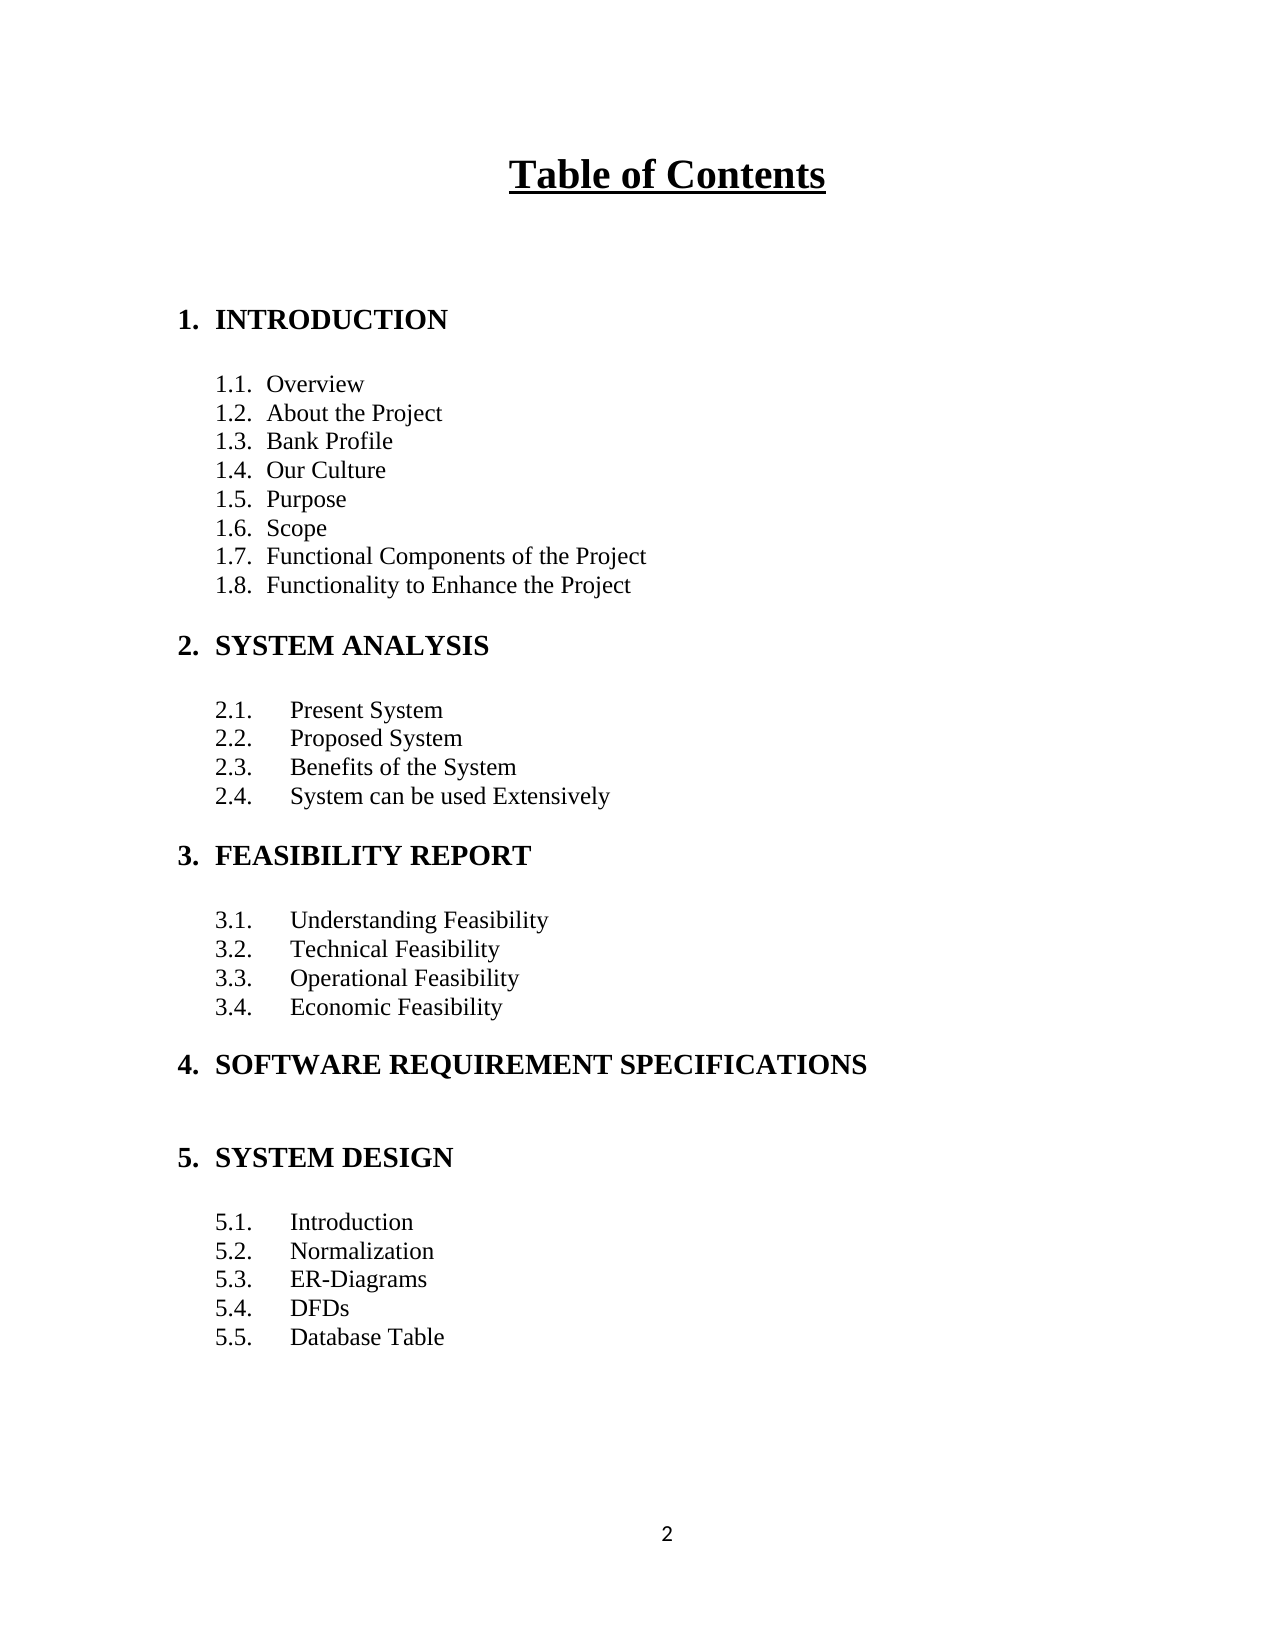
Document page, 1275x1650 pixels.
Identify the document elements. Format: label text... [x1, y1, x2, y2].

list SYSTEM DESIGN [177, 1140, 1157, 1173]
list Benefits of the System [215, 752, 1157, 781]
list ER-Diagrams [215, 1264, 1157, 1293]
list About the Project [215, 398, 1157, 426]
list Economic Feasibility [215, 992, 1157, 1021]
list Technical Feasibility [215, 934, 1157, 963]
text Table of Contents [177, 150, 1157, 198]
list FEASIBILITY REPORT [177, 838, 1157, 872]
list Present System [215, 695, 1157, 723]
list Our Culture [215, 455, 1157, 484]
list Functional Components of the Project [215, 541, 1157, 570]
list SOFTWARE REQUIREMENT SPECIFICATIONS [177, 1047, 1157, 1081]
list Purpose [215, 484, 1157, 513]
list INTRODUCTION [177, 302, 1157, 335]
list Scope [215, 513, 1157, 541]
list Overview [215, 369, 1157, 398]
list Operational Feasibility [215, 963, 1157, 992]
list Proposed System [215, 723, 1157, 752]
list Introduction [215, 1207, 1157, 1236]
list System can be used Extensively [215, 781, 1157, 810]
list Database Table [215, 1322, 1157, 1351]
list Functionality to Enhance the Project [215, 570, 1157, 599]
list SYSTEM ANALYSIS [177, 628, 1157, 661]
list Normalization [215, 1236, 1157, 1264]
list DFDs [215, 1293, 1157, 1322]
list Bank Profile [215, 426, 1157, 455]
list Understanding Feasibility [215, 906, 1157, 934]
